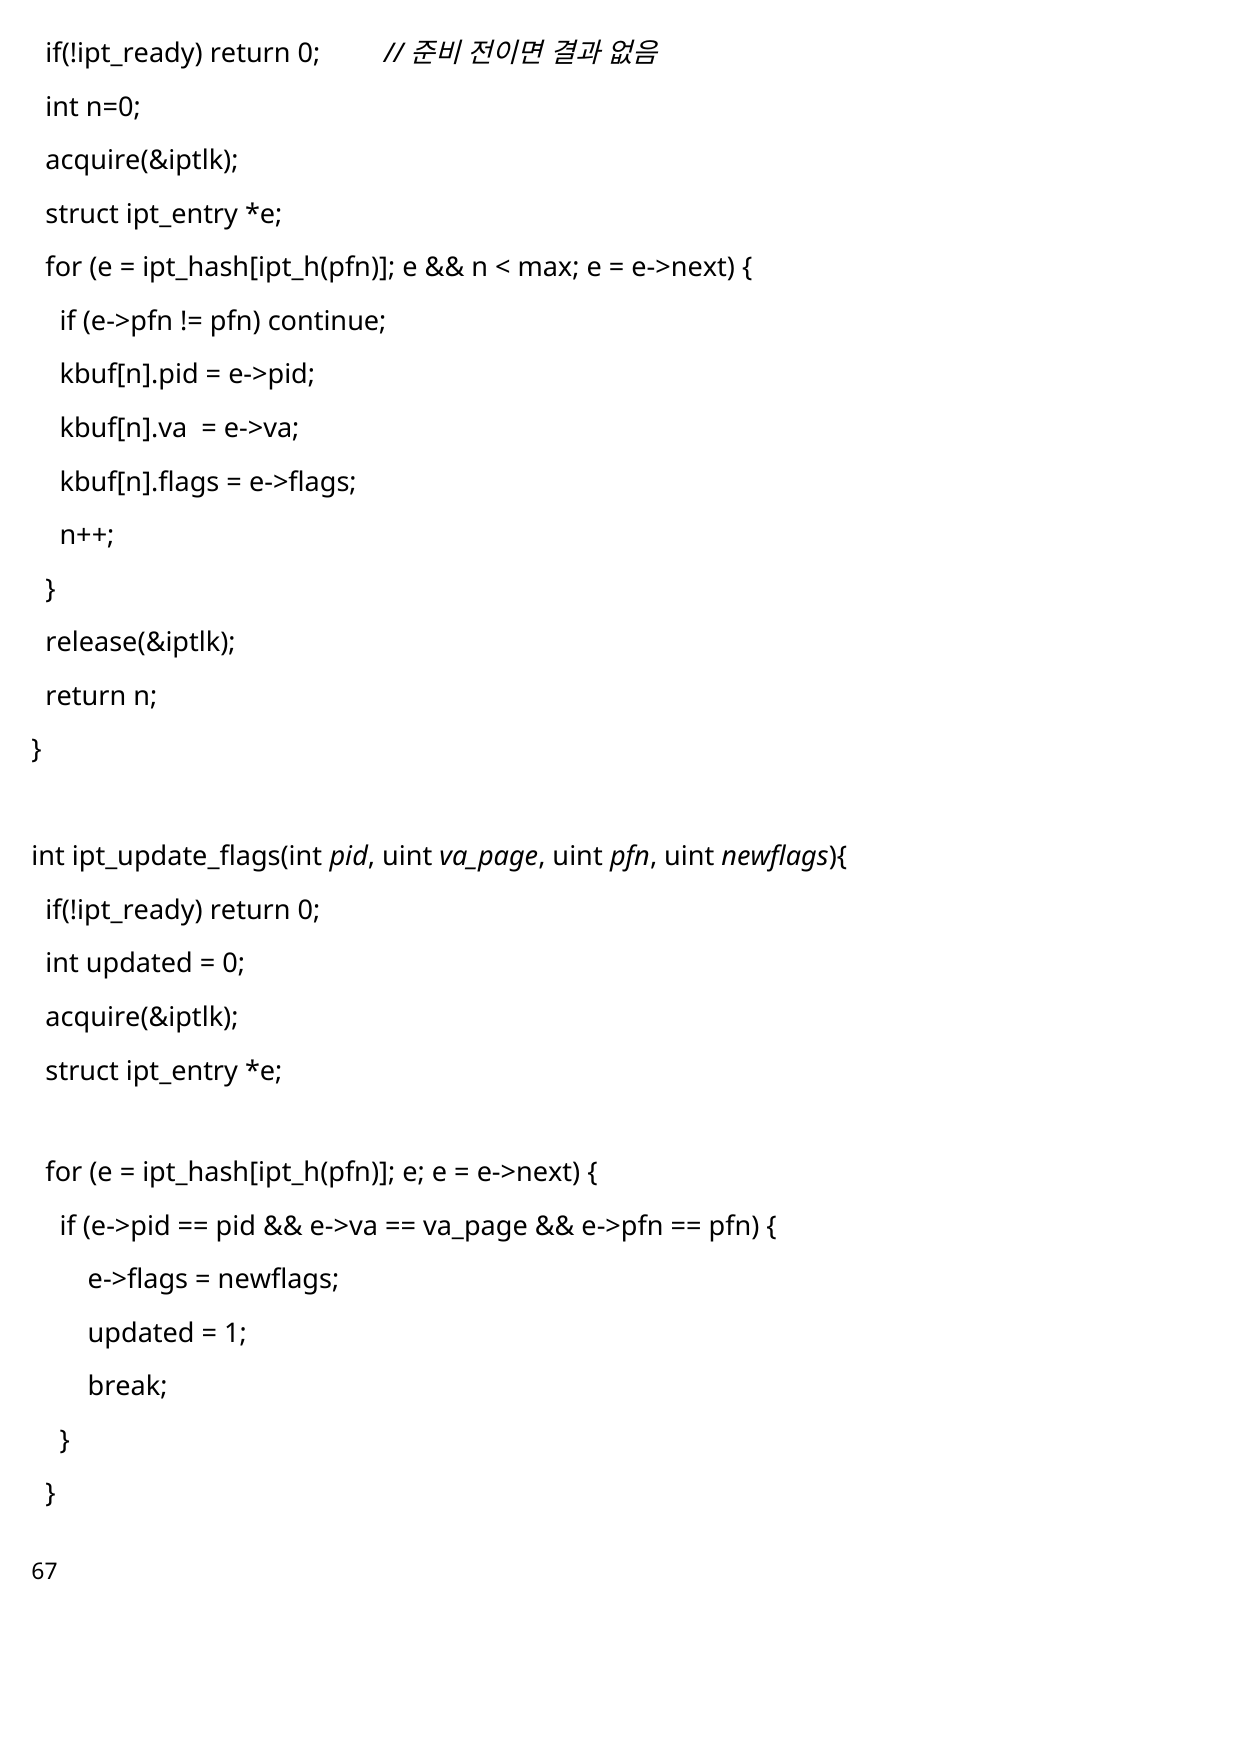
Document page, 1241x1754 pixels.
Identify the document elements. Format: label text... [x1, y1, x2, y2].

text return n; [31, 676, 1209, 713]
text int ipt_update_flags(int pid, uint va_page, uint pfn, uint newflags){ [31, 837, 1209, 874]
text kbuf[n].flags = e->flags; [31, 462, 1209, 499]
text struct ipt_entry *e; [31, 1051, 1209, 1088]
text } [31, 1420, 1209, 1457]
text if (e->pid == pid && e->va == va_page && e->pfn == pfn) { [31, 1206, 1209, 1243]
text int n=0; [31, 87, 1209, 124]
text acquire(&iptlk); [31, 997, 1209, 1034]
text for (e = ipt_hash[ipt_h(pfn)]; e; e = e->next) { [31, 1152, 1209, 1189]
text n++; [31, 516, 1209, 552]
text kbuf[n].va = e->va; [31, 408, 1209, 445]
text acquire(&iptlk); [31, 141, 1209, 178]
text release(&iptlk); [31, 623, 1209, 659]
text if (e->pfn != pfn) continue; [31, 301, 1209, 338]
text struct ipt_entry *e; [31, 194, 1209, 231]
text kbuf[n].pid = e->pid; [31, 355, 1209, 392]
text break; [31, 1367, 1209, 1403]
text if(!ipt_ready) return 0; [31, 890, 1209, 927]
text } [31, 1474, 1209, 1511]
text } [31, 569, 1209, 606]
text for (e = ipt_hash[ipt_h(pfn)]; e && n < max; e = e->next) { [31, 248, 1209, 285]
text e->flags = newflags; [31, 1259, 1209, 1296]
text int updated = 0; [31, 944, 1209, 981]
text if(!ipt_ready) return 0; // 준비 전이면 결과 없음 [31, 31, 1209, 71]
text } [31, 730, 1209, 767]
text updated = 1; [31, 1313, 1209, 1350]
